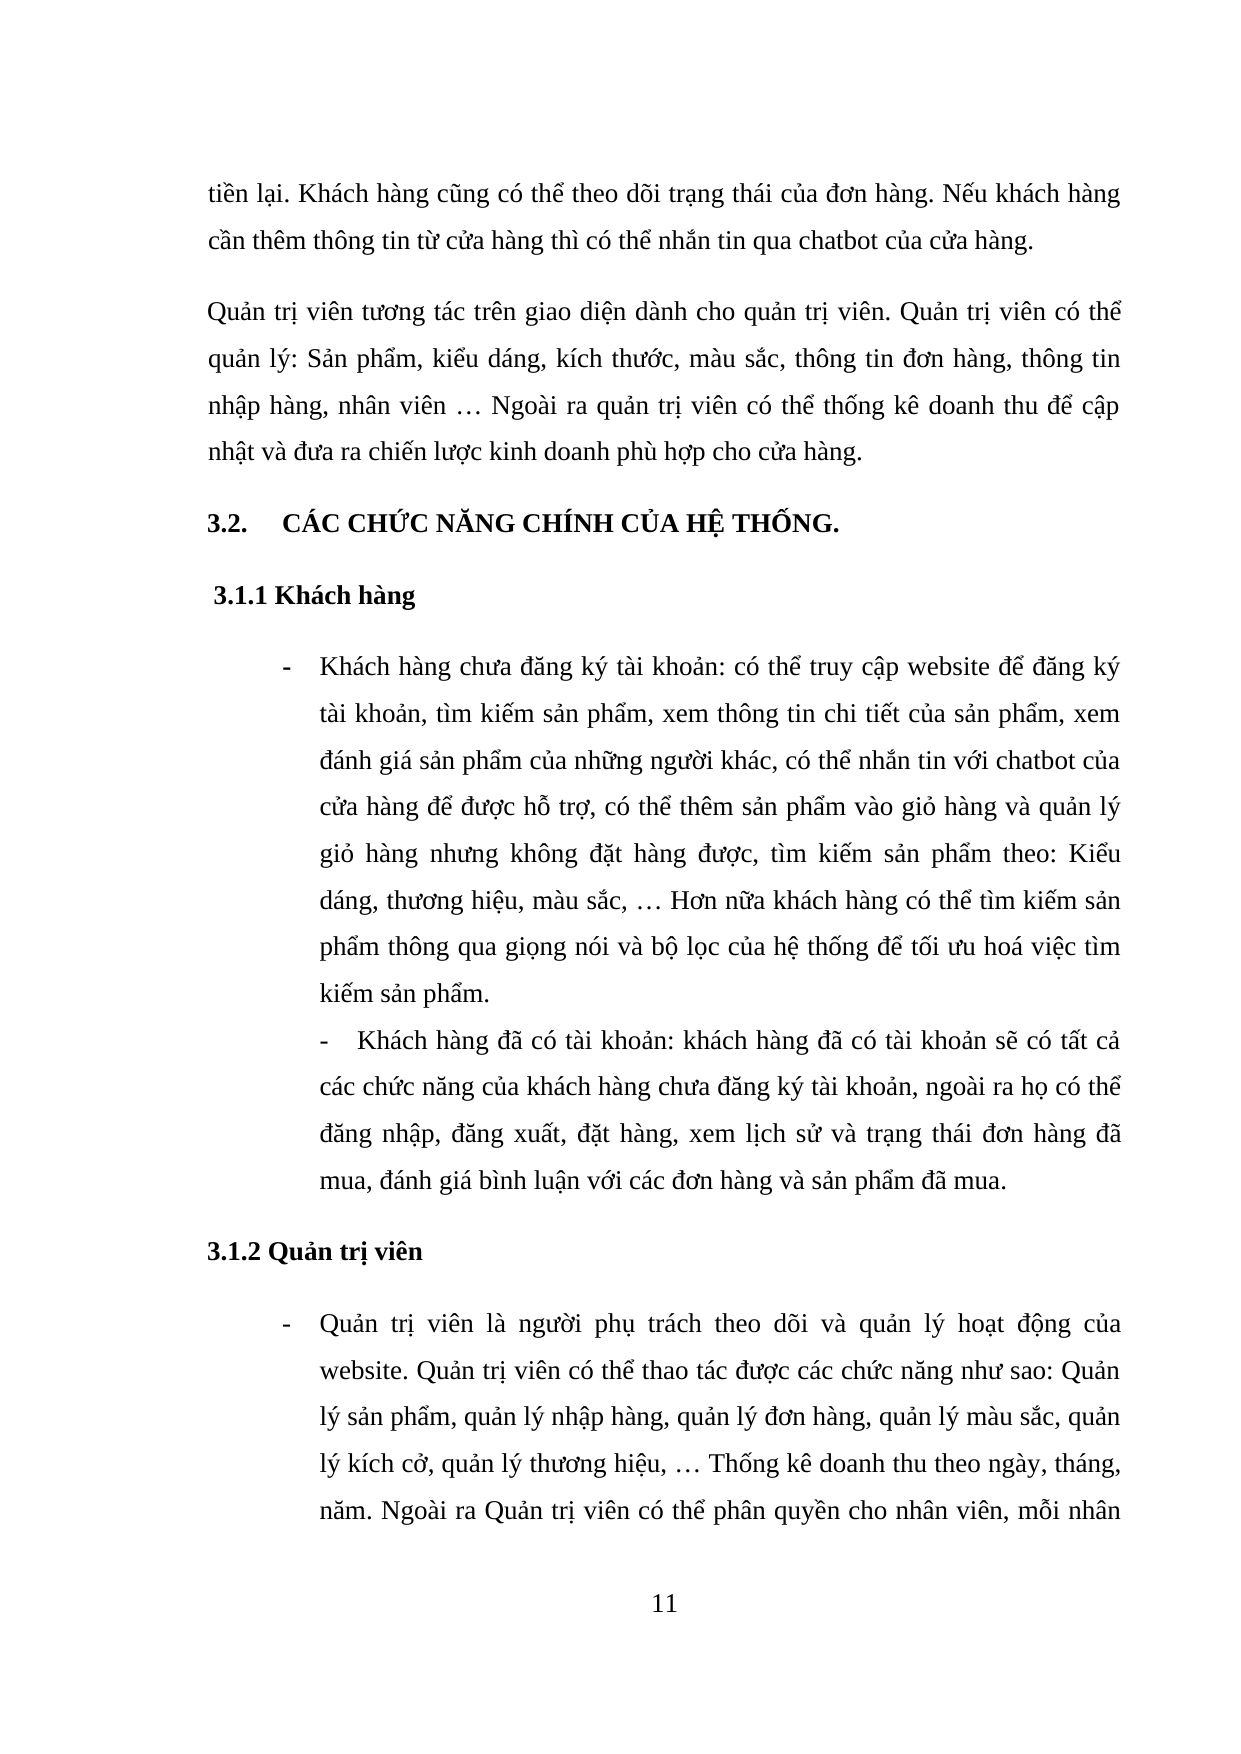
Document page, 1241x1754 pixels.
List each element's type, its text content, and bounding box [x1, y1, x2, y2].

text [208, 177, 1122, 255]
list Khách hàng chưa đăng ký tài khoản: có thể truy cập website để đăng ký tài khoản, tìm kiếm sản phẩm, xem thông tin chi tiết của sản phẩm, xem đánh giá sản phẩm của những người khác, có thể nhắn tin với chatbot của cửa hàng để được hỗ trợ, có thể thêm sản phẩm vào giỏ hàng và quản lý giỏ hàng nhưng không đặt hàng được, tìm kiếm sản phẩm theo: Kiểu dáng, thương hiệu, màu sắc, … Hơn nữa khách hàng có thể tìm kiếm sản phẩm thông qua giọng nói và bộ lọc của hệ thống để tối ưu hoá việc tìm kiếm sản phẩm. [282, 651, 1122, 1008]
text 3.1.2 Quản trị viên [207, 1236, 1122, 1267]
text 3.1.1 Khách hàng [207, 579, 1122, 610]
text Quản trị viên tương tác trên giao diện dành cho quản trị viên. Quản trị viên có thể quản lý: Sản phẩm, kiểu dáng, kích thước, màu sắc, thông tin đơn hàng, thông tin nhập hàng, nhân viên … Ngoài ra quản trị viên có thể thống kê doanh thu để cập nhật và đưa ra chiến lược kinh doanh phù hợp cho cửa hàng. [207, 296, 1122, 467]
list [282, 1307, 1122, 1525]
list Khách hàng đã có tài khoản: khách hàng đã có tài khoản sẽ có tất cả các chức năng của khách hàng chưa đăng ký tài khoản, ngoài ra họ có thể đăng nhập, đăng xuất, đặt hàng, xem lịch sử và trạng thái đơn hàng đã mua, đánh giá bình luận với các đơn hàng và sản phẩm đã mua. [319, 1024, 1122, 1195]
text 3.2. CÁC CHỨC NĂNG CHÍNH CỦA HỆ THỐNG. [207, 507, 1122, 538]
